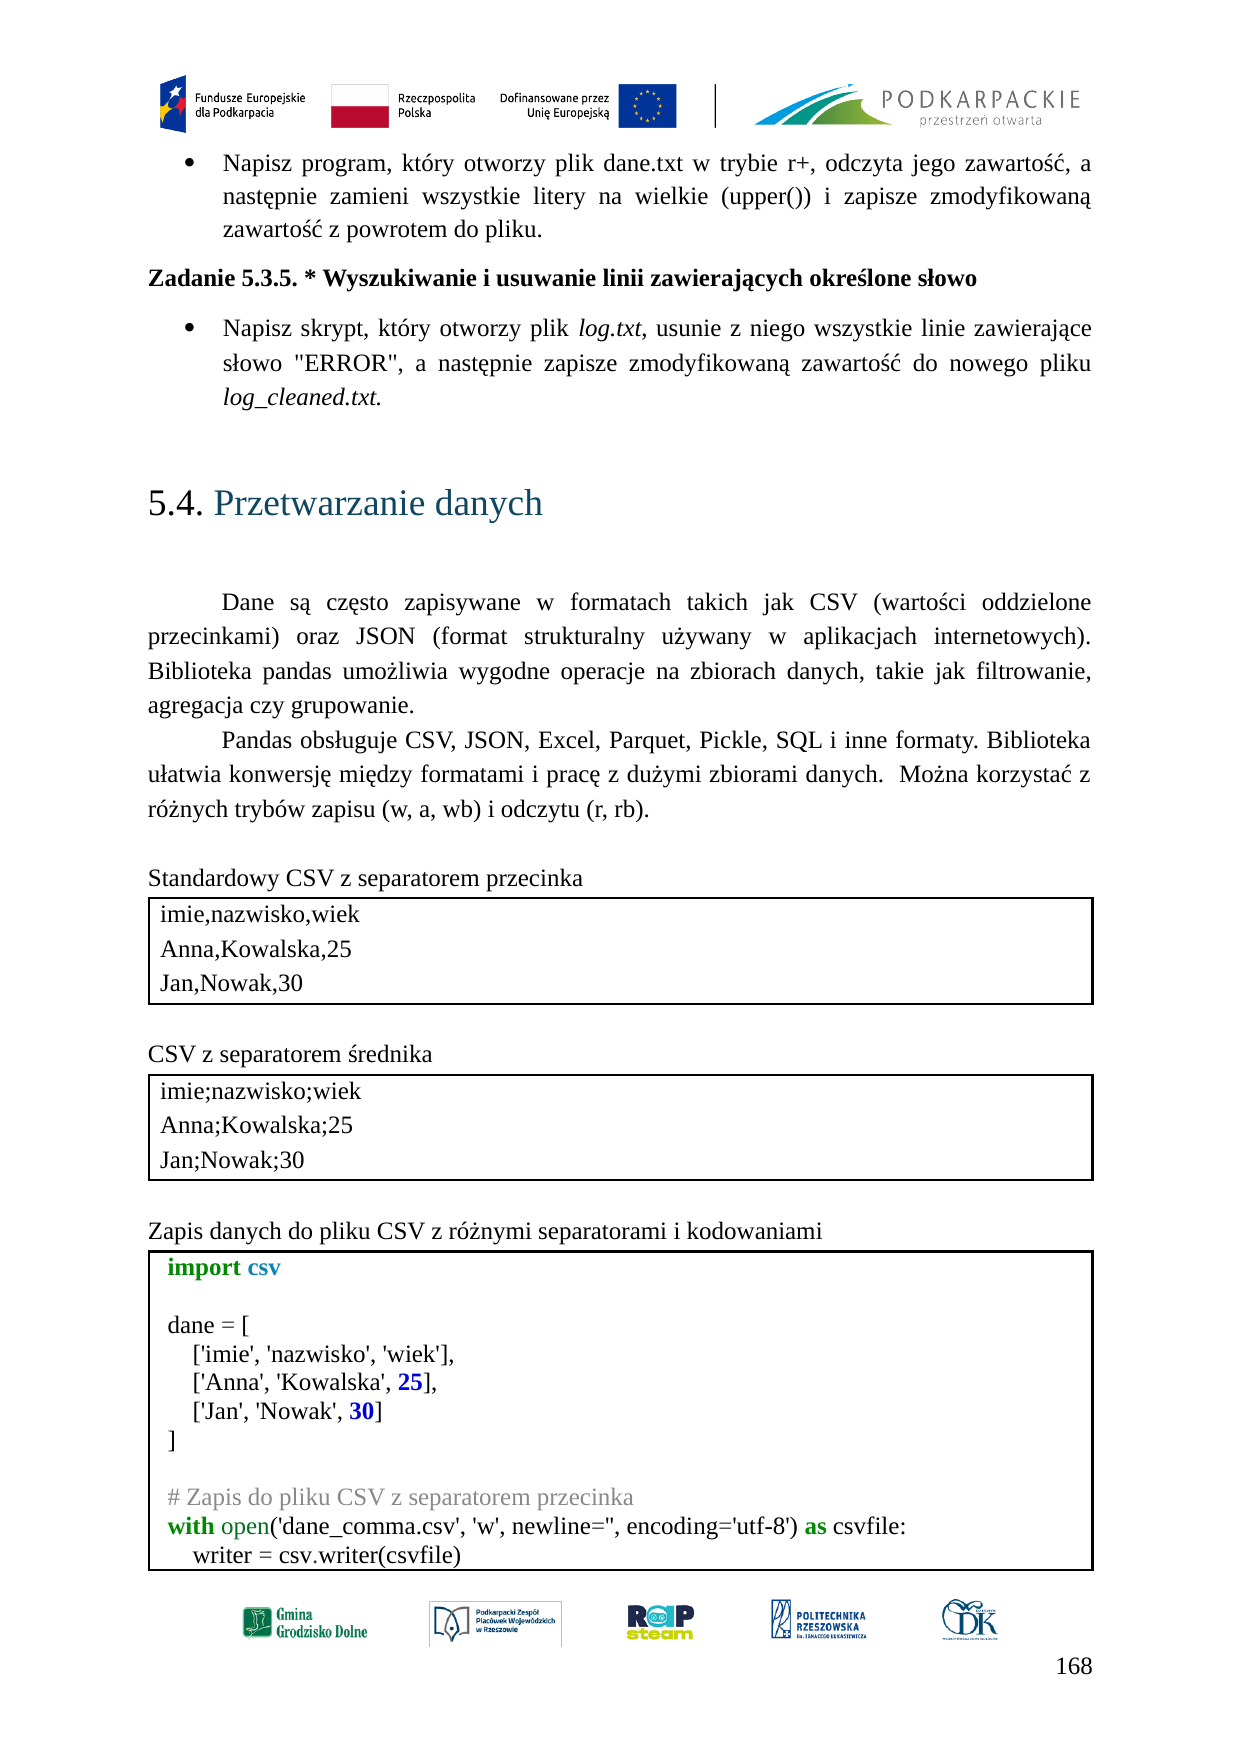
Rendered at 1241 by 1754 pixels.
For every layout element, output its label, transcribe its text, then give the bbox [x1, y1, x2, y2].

subtitle Przetwarzanie danych [148, 480, 1092, 523]
list Napisz program, który otworzy plik dane.txt w trybie r+, odczyta jego zawartość, a następnie zamieni wszystkie litery na wielkie (upper()) i zapisze zmodyfikowaną zawartość z powrotem do pliku. [185, 148, 1092, 242]
list Napisz skrypt, który otworzy plik log.txt, usunie z niego wszystkie linie zawierające słowo "ERROR", a następnie zapisze zmodyfikowaną zawartość do nowego pliku log_cleaned.txt. [185, 313, 1092, 411]
picture [242, 1585, 998, 1652]
text Zadanie 5.3.5. * Wyszukiwanie i usuwanie linii zawierających określone słowo [148, 263, 1092, 292]
text Pandas obsługuje CSV, JSON, Excel, Parquet, Pickle, SQL i inne formaty. Biblioteka ułatwia konwersję między formatami i pracę z dużymi zbiorami danych. Można korzystać z różnych trybów zapisu (w, a, wb) i odczytu (r, rb). [148, 725, 1092, 823]
text CSV z separatorem średnika [148, 1039, 1092, 1068]
text Standardowy CSV z separatorem przecinka [148, 863, 1092, 892]
text Dane są często zapisywane w formatach takich jak CSV (wartości oddzielone przecinkami) oraz JSON (format strukturalny używany w aplikacjach internetowych). Biblioteka pandas umożliwia wygodne operacje na zbiorach danych, takie jak filtrowanie, agregacja czy grupowanie. [148, 587, 1092, 719]
table_header imie;nazwisko;wiek Anna;Kowalska;25 Jan;Nowak;30 [150, 1076, 1091, 1179]
table_header [150, 1253, 1091, 1569]
table_header imie,nazwisko,wiek Anna,Kowalska,25 Jan,Nowak,30 [150, 899, 1091, 1003]
text Zapis danych do pliku CSV z różnymi separatorami i kodowaniami [148, 1216, 1092, 1245]
picture [147, 60, 1093, 148]
